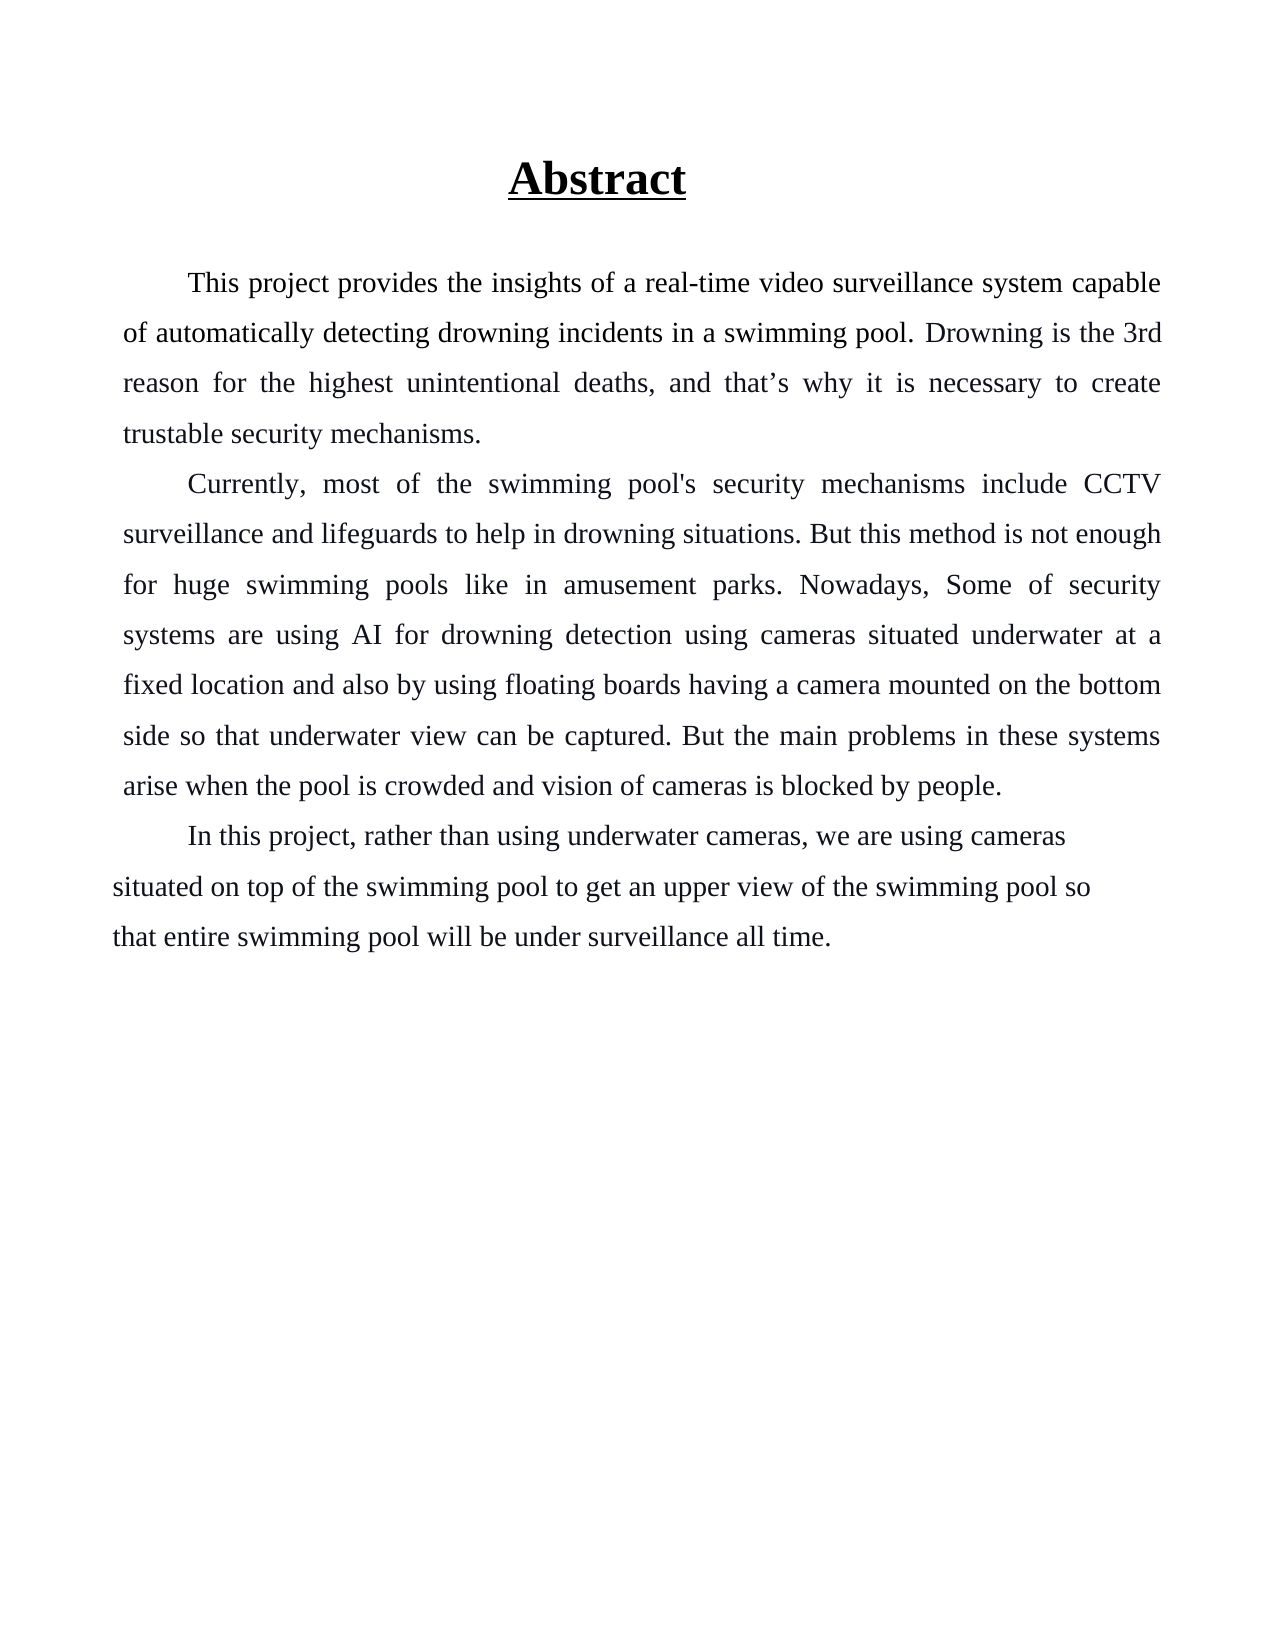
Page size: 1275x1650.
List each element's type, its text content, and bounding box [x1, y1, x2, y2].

text This project provides the insights of a real-time video surveillance system capable of automatically detecting drowning incidents in a swimming pool. Drowning is the 3rd reason for the highest unintentional deaths, and that’s why it is necessary to create trustable security mechanisms. [123, 265, 1162, 449]
text that entire swimming pool will be under surveillance all time. [112, 919, 1162, 953]
text Currently, most of the swimming pool's security mechanisms include CCTV surveillance and lifeguards to help in drowning situations. But this method is not enough for huge swimming pools like in amusement parks. Nowadays, Some of security systems are using AI for drowning detection using cameras situated underwater at a fixed location and also by using floating boards having a camera mounted on the bottom side so that underwater view can be captured. But the main problems in these systems arise when the pool is crowded and vision of cameras is blocked by people. [123, 466, 1162, 802]
text Abstract [112, 150, 1081, 205]
text In this project, rather than using underwater cameras, we are using cameras [112, 818, 1162, 852]
text situated on top of the swimming pool to get an upper view of the swimming pool so [112, 869, 1162, 902]
